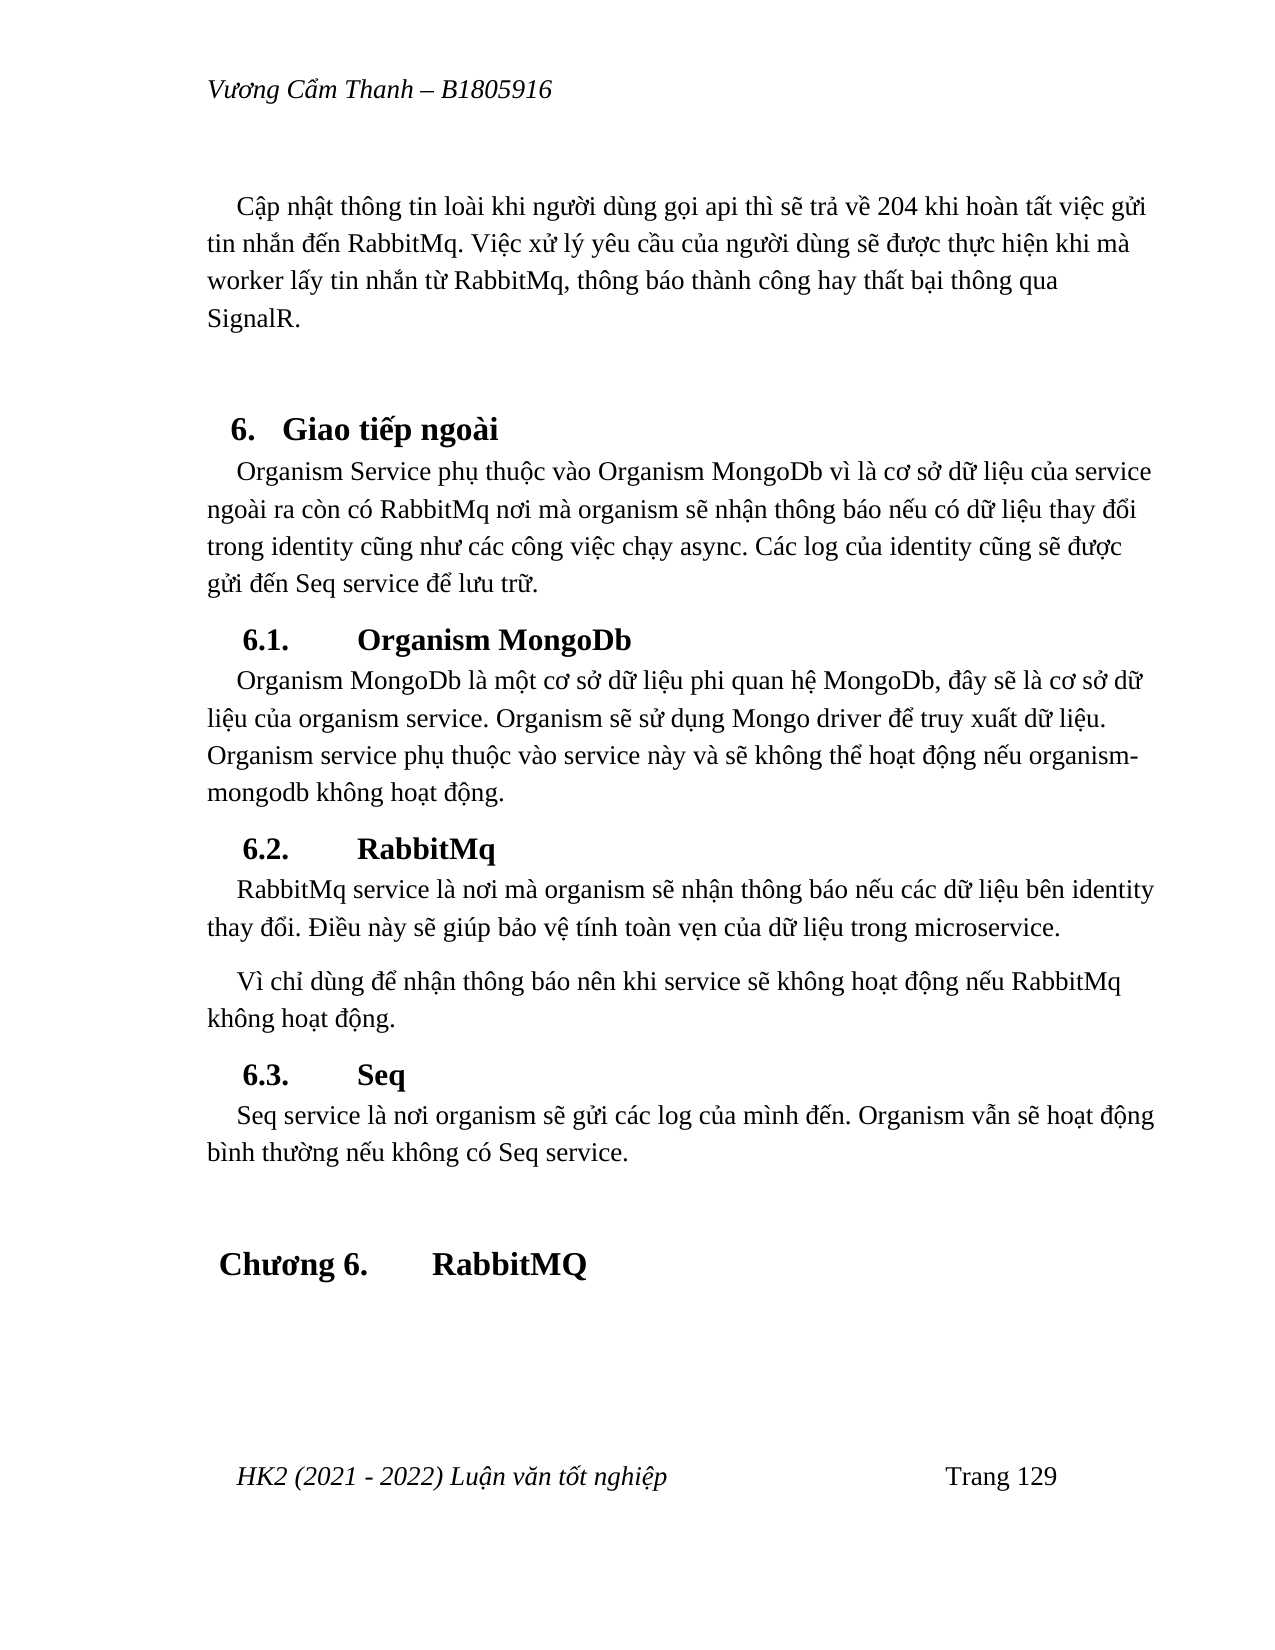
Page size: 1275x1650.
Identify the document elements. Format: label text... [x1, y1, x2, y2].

text Organism MongoDb là một cơ sở dữ liệu phi quan hệ MongoDb, đây sẽ là cơ sở dữ liệu của organism service. Organism sẽ sử dụng Mongo driver để truy xuất dữ liệu. Organism service phụ thuộc vào service này và sẽ không thể hoạt động nếu organism-mongodb không hoạt động. [207, 664, 1157, 807]
subtitle Seq [236, 1056, 1157, 1092]
subtitle RabbitMq [236, 830, 1157, 866]
text RabbitMq service là nơi mà organism sẽ nhận thông báo nếu các dữ liệu bên identity thay đổi. Điều này sẽ giúp bảo vệ tính toàn vẹn của dữ liệu trong microservice. [207, 873, 1157, 942]
text Organism Service phụ thuộc vào Organism MongoDb vì là cơ sở dữ liệu của service ngoài ra còn có RabbitMq nơi mà organism sẽ nhận thông báo nếu có dữ liệu thay đổi trong identity cũng như các công việc chạy async. Các log của identity cũng sẽ được gửi đến Seq service để lưu trữ. [207, 456, 1157, 598]
subtitle Organism MongoDb [236, 621, 1157, 657]
subtitle Giao tiếp ngoài [230, 409, 1157, 448]
text Seq service là nơi organism sẽ gửi các log của mình đến. Organism vẫn sẽ hoạt động bình thường nếu không có Seq service. [207, 1099, 1157, 1167]
text Vì chỉ dùng để nhận thông báo nên khi service sẽ không hoạt động nếu RabbitMq không hoạt động. [207, 965, 1157, 1033]
text Cập nhật thông tin loài khi người dùng gọi api thì sẽ trả về 204 khi hoàn tất việc gửi tin nhắn đến RabbitMq. Việc xử lý yêu cầu của người dùng sẽ được thực hiện khi mà worker lấy tin nhắn từ RabbitMq, thông báo thành công hay thất bại thông qua SignalR. [207, 190, 1157, 333]
subtitle RabbitMQ [218, 1244, 1157, 1283]
